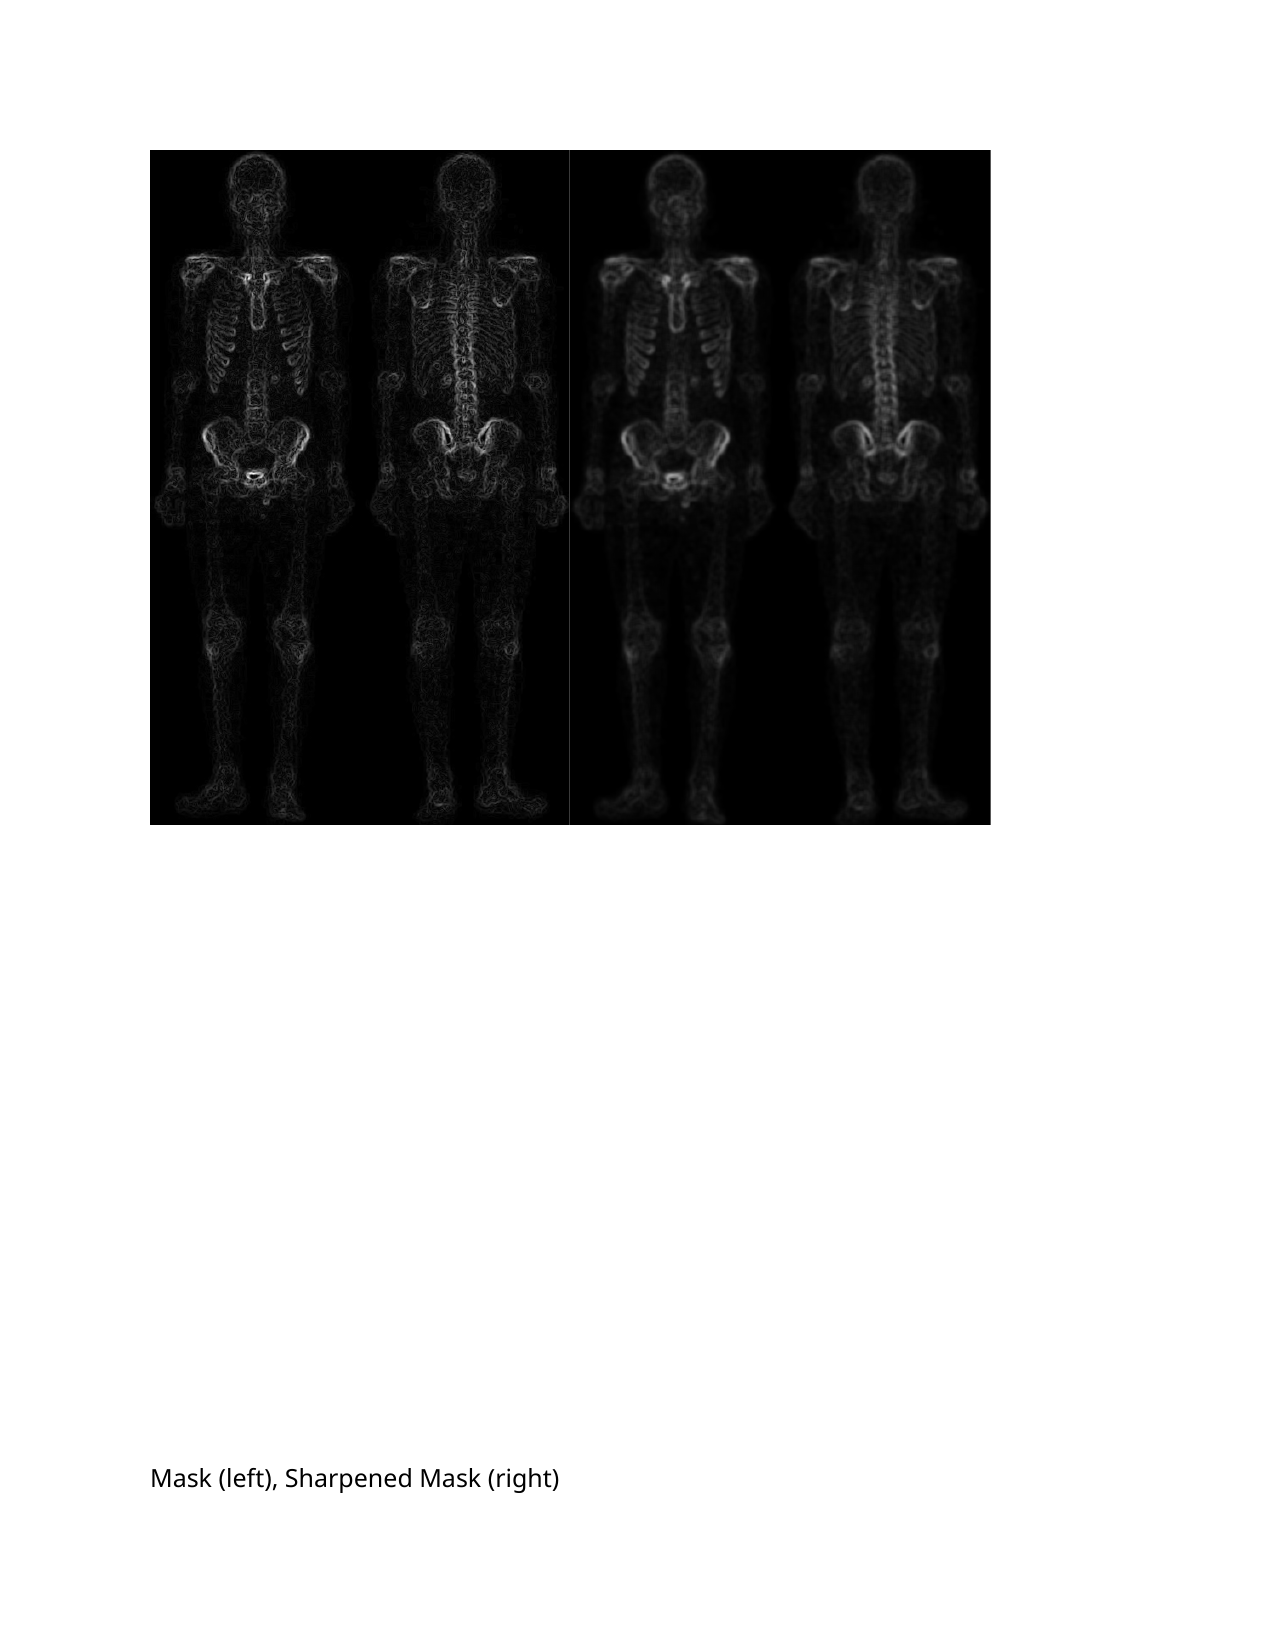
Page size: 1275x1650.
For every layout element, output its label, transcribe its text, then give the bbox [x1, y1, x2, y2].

picture [150, 150, 991, 825]
text Mask (left), Sharpened Mask (right) [150, 1461, 1125, 1495]
